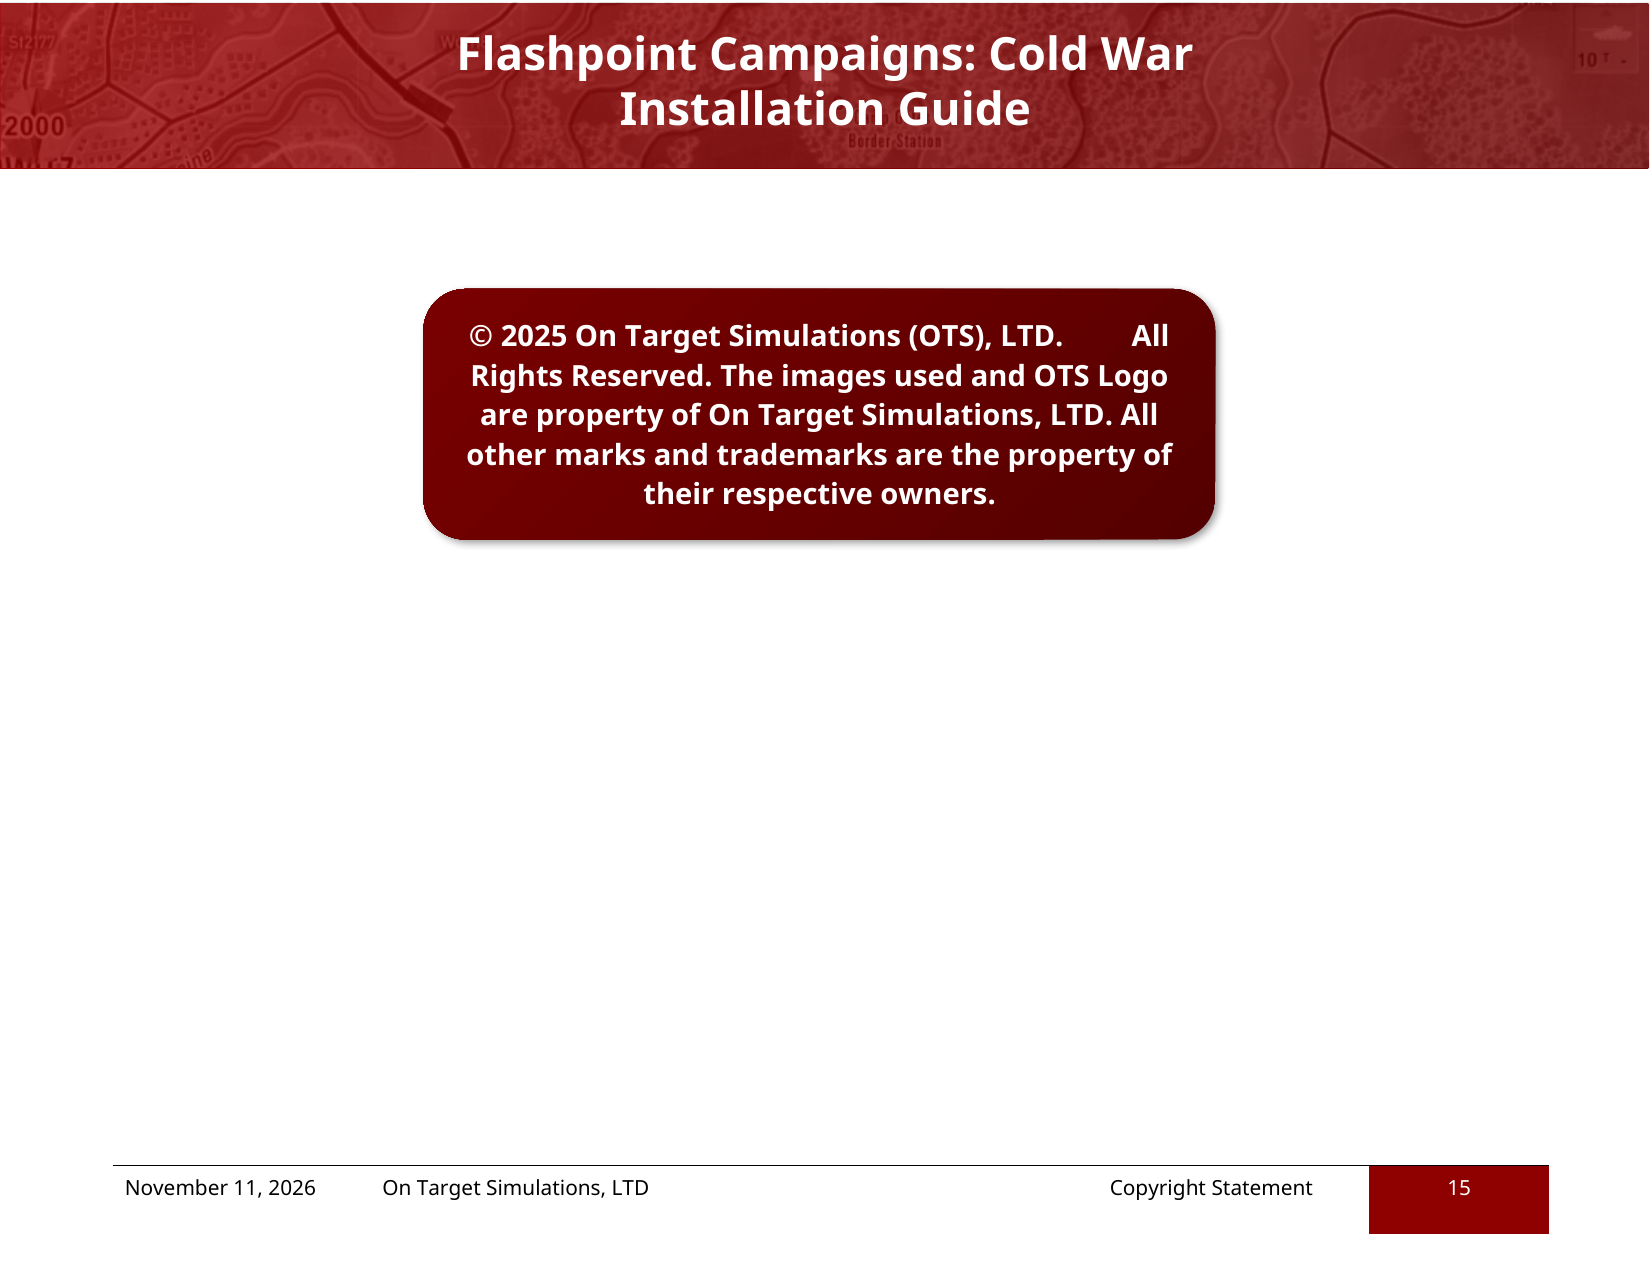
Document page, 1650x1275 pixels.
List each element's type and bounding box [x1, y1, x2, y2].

picture [0, 2, 1650, 168]
